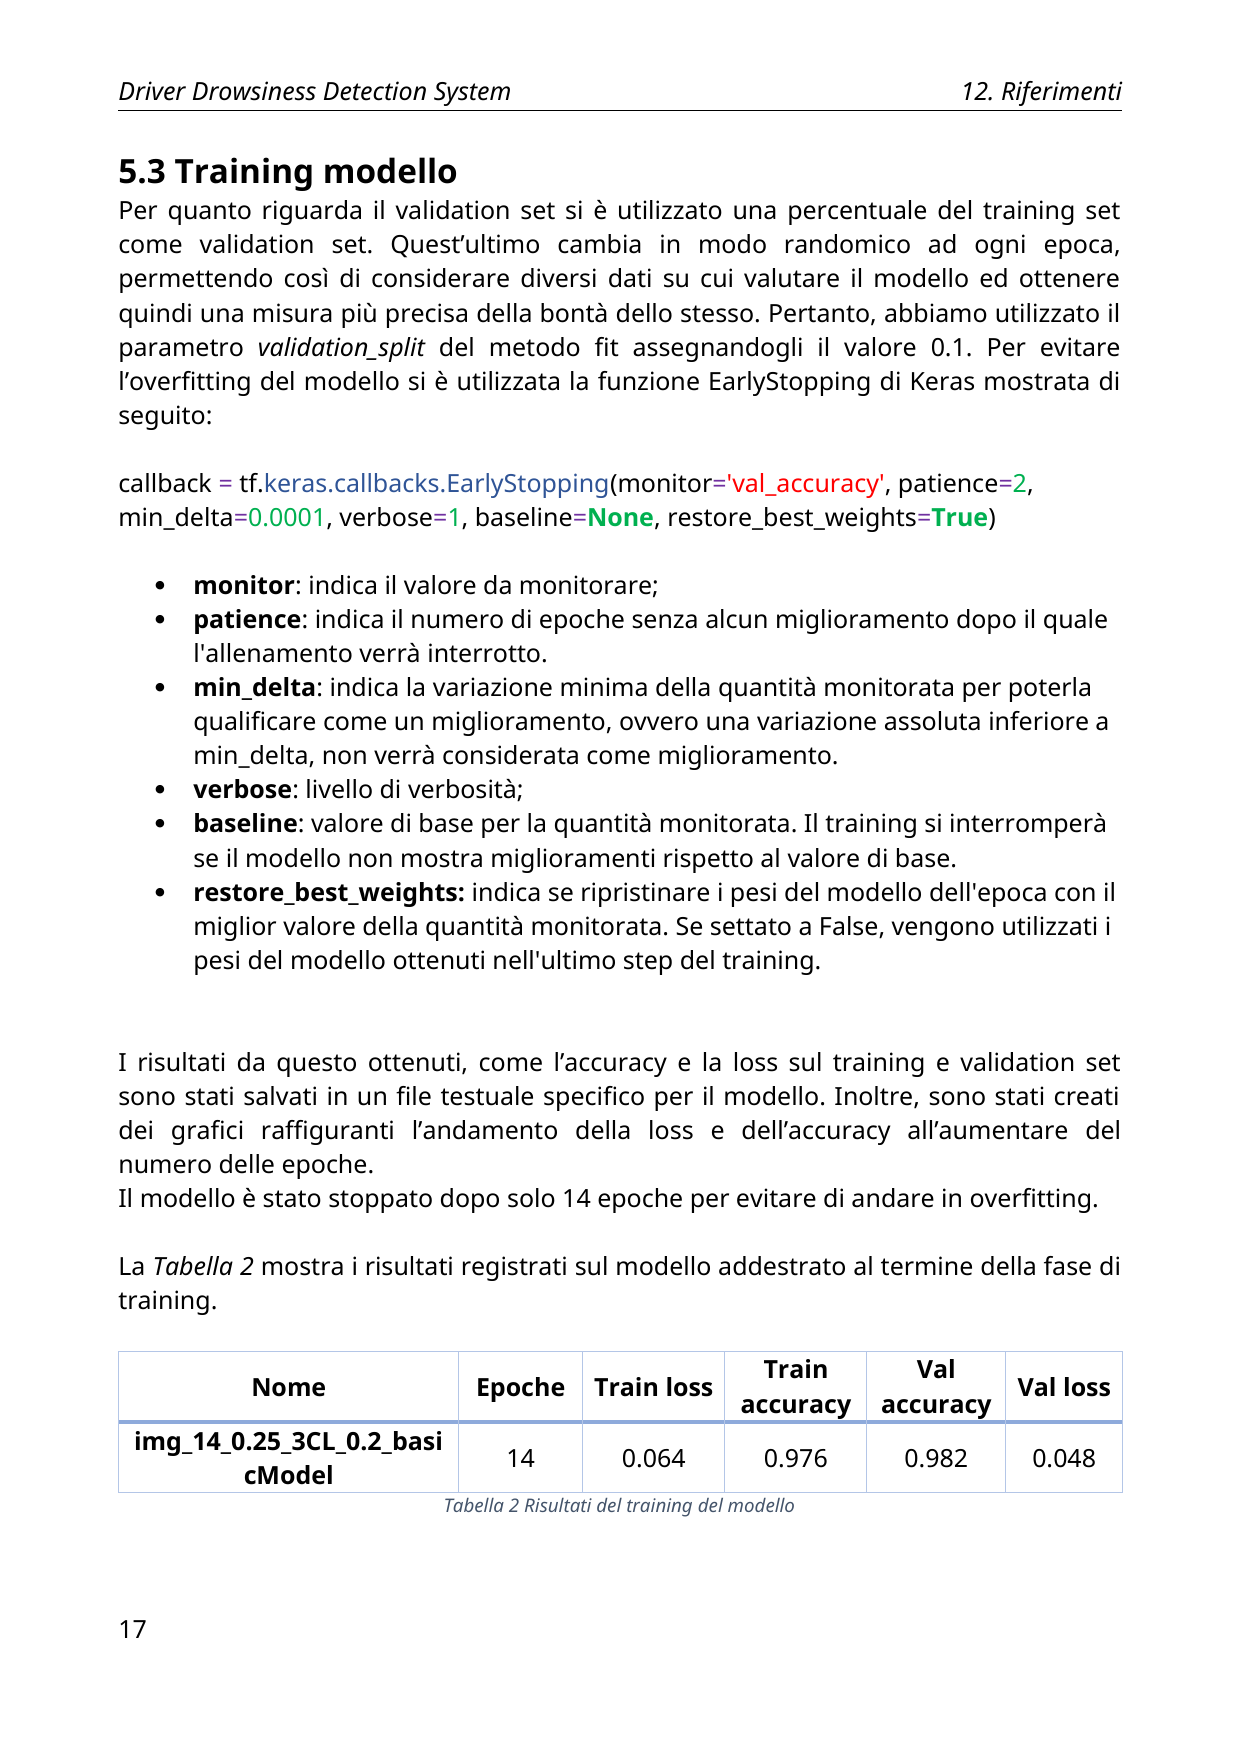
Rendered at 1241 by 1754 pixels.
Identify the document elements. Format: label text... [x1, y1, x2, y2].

table_header Train accuracy [725, 1352, 866, 1420]
list restore_best_weights: indica se ripristinare i pesi del modello dell'epoca con il miglior valore della quantità monitorata. Se settato a False, vengono utilizzati i pesi del modello ottenuti nell'ultimo step del training. [156, 874, 1122, 976]
table_cell 0.064 [583, 1424, 724, 1492]
table_header Nome [119, 1352, 458, 1420]
text Per quanto riguarda il validation set si è utilizzato una percentuale del training set come validation set. Quest’ultimo cambia in modo randomico ad ogni epoca, permettendo così di considerare diversi dati su cui valutare il modello ed ottenere quindi una misura più precisa della bontà dello stesso. Pertanto, abbiamo utilizzato il parametro validation_split del metodo fit assegnandogli il valore 0.1. Per evitare l’overfitting del modello si è utilizzata la funzione EarlyStopping di Keras mostrata di seguito: [118, 193, 1122, 431]
list monitor: indica il valore da monitorare; [156, 568, 1122, 602]
list verbose: livello di verbosità; [156, 772, 1122, 806]
list baseline: valore di base per la quantità monitorata. Il training si interromperà se il modello non mostra miglioramenti rispetto al valore di base. [156, 806, 1122, 874]
list min_delta: indica la variazione minima della quantità monitorata per poterla qualificare come un miglioramento, ovvero una variazione assoluta inferiore a min_delta, non verrà considerata come miglioramento. [156, 670, 1122, 772]
table_header Val accuracy [867, 1352, 1005, 1420]
text Il modello è stato stoppato dopo solo 14 epoche per evitare di andare in overfitting. [118, 1181, 1122, 1215]
list patience: indica il numero di epoche senza alcun miglioramento dopo il quale l'allenamento verrà interrotto. [156, 602, 1122, 670]
table_cell 0.048 [1006, 1424, 1122, 1492]
table_header Train loss [583, 1352, 724, 1420]
text I risultati da questo ottenuti, come l’accuracy e la loss sul training e validation set sono stati salvati in un file testuale specifico per il modello. Inoltre, sono stati creati dei grafici raffiguranti l’andamento della loss e dell’accuracy all’aumentare del numero delle epoche. [118, 1044, 1122, 1181]
table_cell 14 [459, 1424, 582, 1492]
table_cell img_14_0.25_3CL_0.2_basicModel [119, 1424, 458, 1492]
text La Tabella 2 mostra i risultati registrati sul modello addestrato al termine della fase di training. [118, 1249, 1122, 1317]
text callback = tf.keras.callbacks.EarlyStopping(monitor='val_accuracy', patience=2, min_delta=0.0001, verbose=1, baseline=None, restore_best_weights=True) [118, 466, 1122, 534]
table_cell 0.982 [867, 1424, 1005, 1492]
table_header Epoche [459, 1352, 582, 1420]
subtitle 5.3 Training modello [118, 148, 1122, 193]
table_cell 0.976 [725, 1424, 866, 1492]
table_header Val loss [1006, 1352, 1122, 1420]
